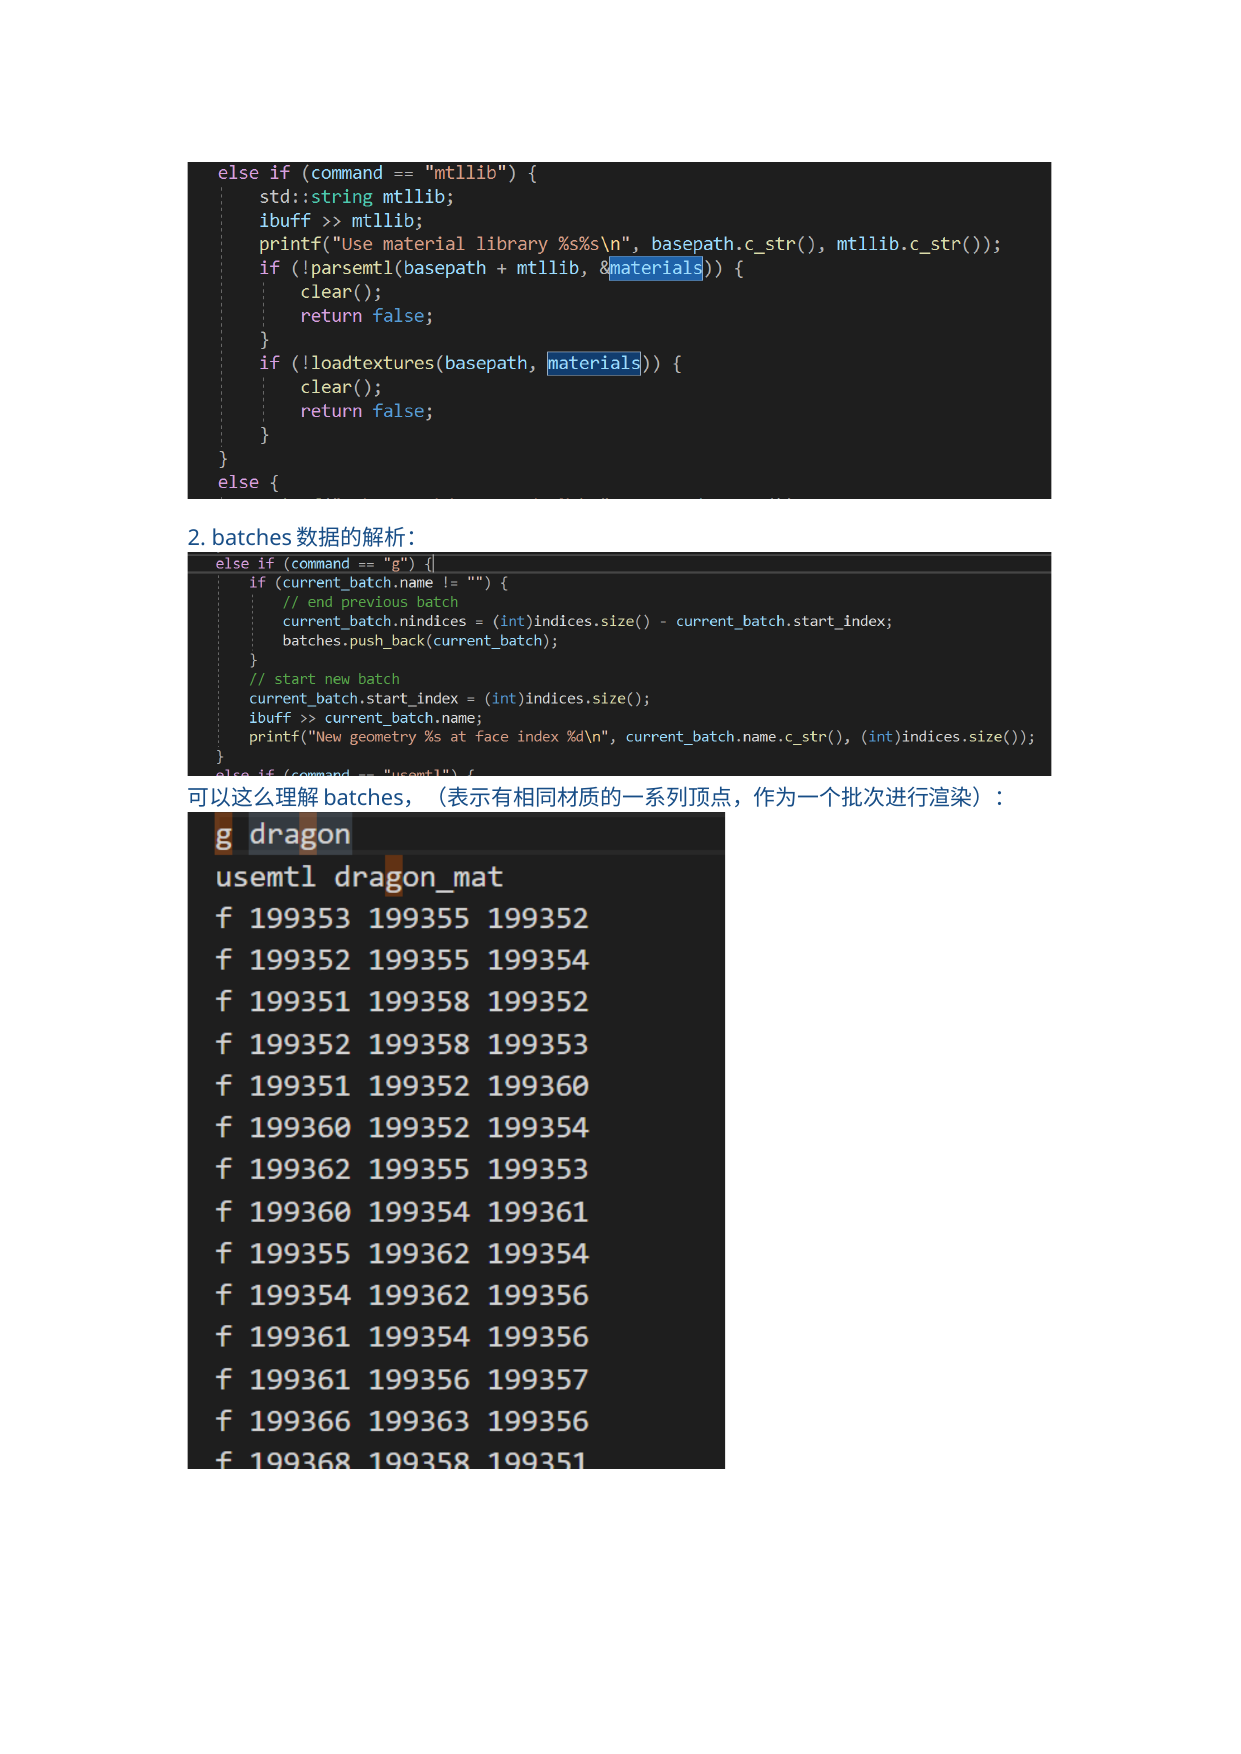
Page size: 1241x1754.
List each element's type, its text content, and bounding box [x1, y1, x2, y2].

text 2. batches数据的解析： [187, 519, 1053, 552]
picture [187, 812, 725, 1469]
picture [187, 552, 1052, 776]
text 可以这么理解batches，（表示有相同材质的一系列顶点，作为一个批次进行渲染）： [187, 779, 1053, 812]
picture [187, 162, 1052, 499]
